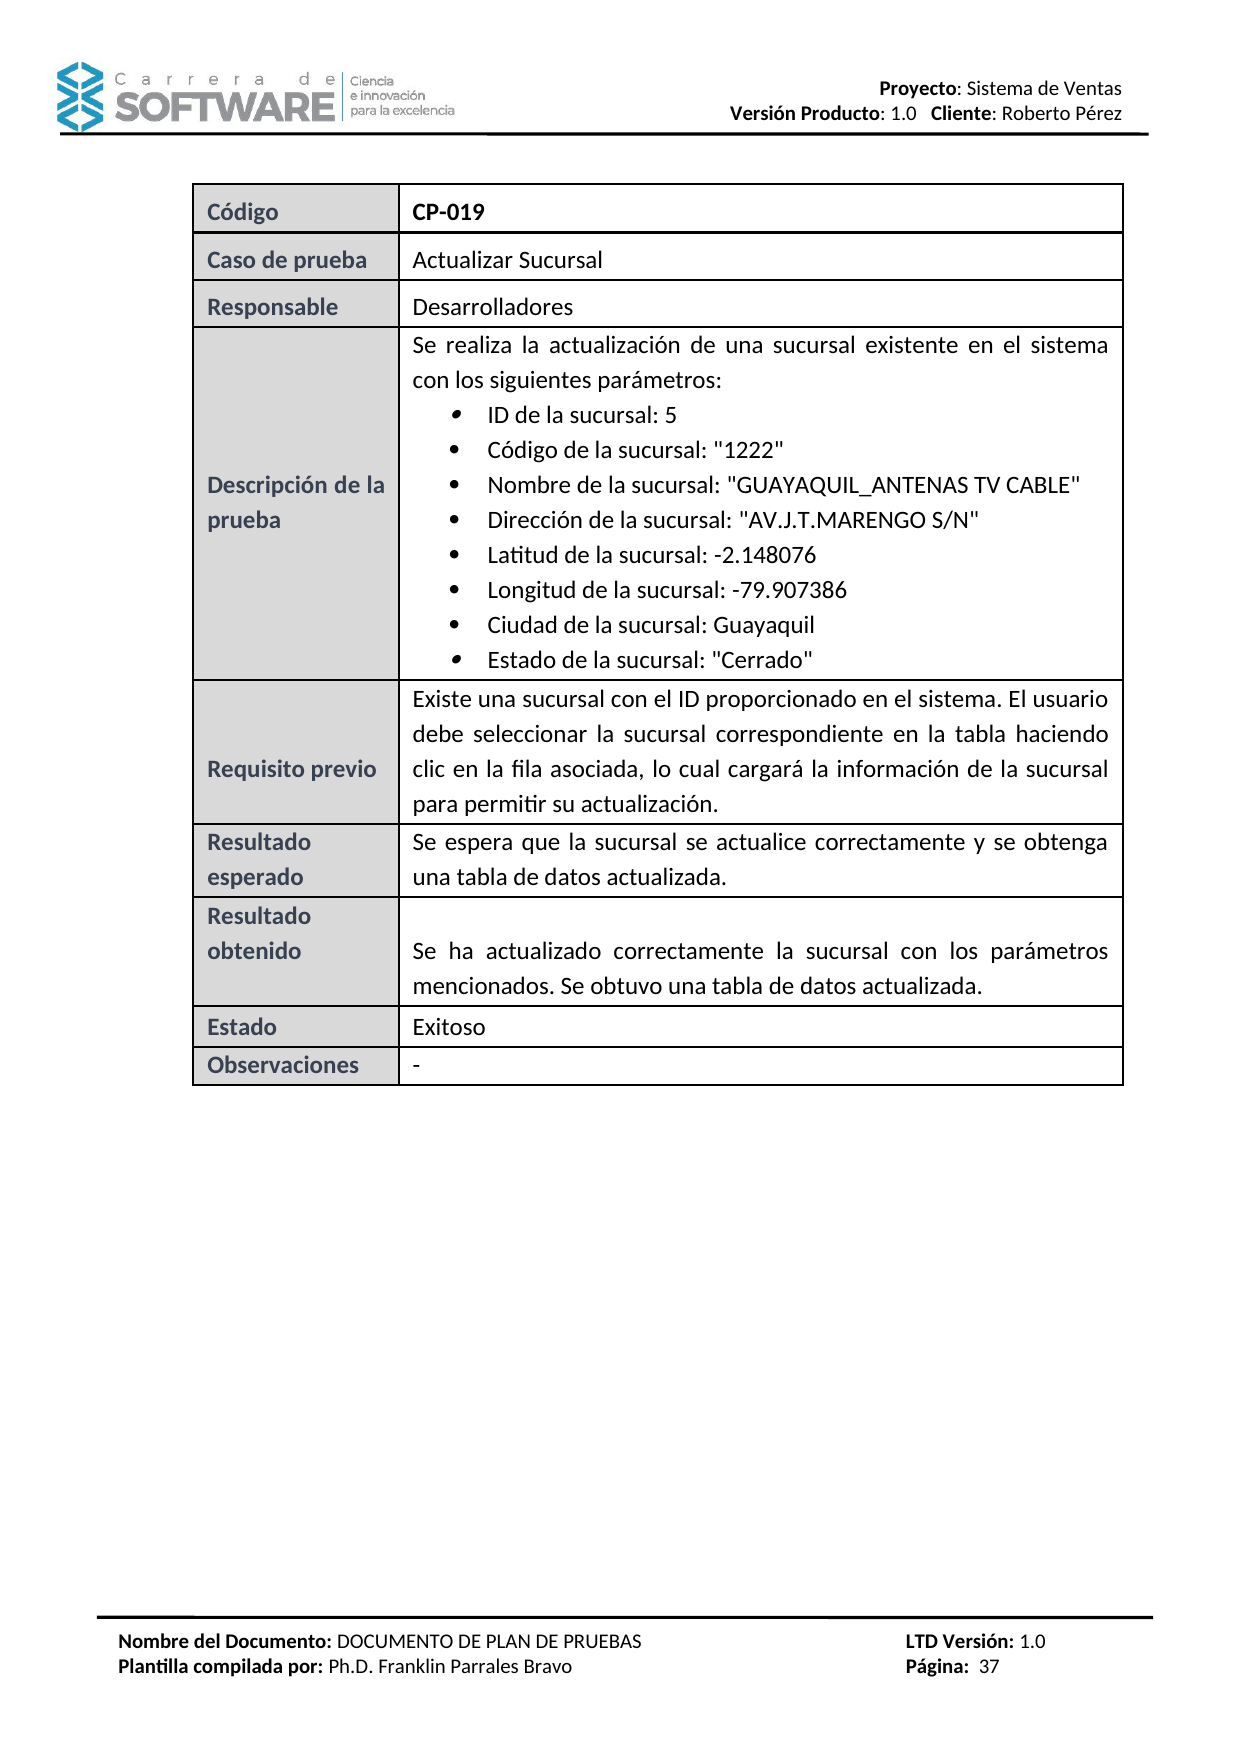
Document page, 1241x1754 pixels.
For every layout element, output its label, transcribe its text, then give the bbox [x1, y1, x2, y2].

table_cell Responsable [194, 281, 398, 326]
table_header Código [194, 185, 398, 231]
table_cell Estado [194, 1007, 398, 1046]
table_cell Se ha actualizado correctamente la sucursal con los parámetros mencionados. Se obtuvo una tabla de datos actualizada. [400, 898, 1122, 1005]
table_cell Desarrolladores [400, 281, 1122, 326]
table_header CP-019 [400, 185, 1122, 231]
table_cell Exitoso [400, 1007, 1122, 1046]
table_cell - [400, 1048, 1122, 1084]
table_cell Se espera que la sucursal se actualice correctamente y se obtenga una tabla de datos actualizada. [400, 825, 1122, 896]
table_cell Actualizar Sucursal [400, 234, 1122, 279]
table_cell Observaciones [194, 1048, 398, 1084]
table_cell Descripción de la prueba [194, 328, 398, 679]
table_cell Se realiza la actualización de una sucursal existente en el sistema con los siguientes parámetros: ID de la sucursal: 5 Código de la sucursal: "1222" Nombre de la sucursal: "GUAYAQUIL_ANTENAS TV CABLE" Dirección de la sucursal: "AV.J.T.MARENGO S/N" Latitud de la sucursal: -2.148076 Longitud de la sucursal: -79.907386 Ciudad de la sucursal: Guayaquil Estado de la sucursal: "Cerrado" [400, 328, 1122, 679]
table_cell Caso de prueba [194, 234, 398, 279]
table_cell Resultado esperado [194, 825, 398, 896]
picture [46, 46, 461, 154]
table_cell Resultado obtenido [194, 898, 398, 1005]
table_cell Existe una sucursal con el ID proporcionado en el sistema. El usuario debe seleccionar la sucursal correspondiente en la tabla haciendo clic en la fila asociada, lo cual cargará la información de la sucursal para permitir su actualización. [400, 681, 1122, 823]
table_cell Requisito previo [194, 681, 398, 823]
